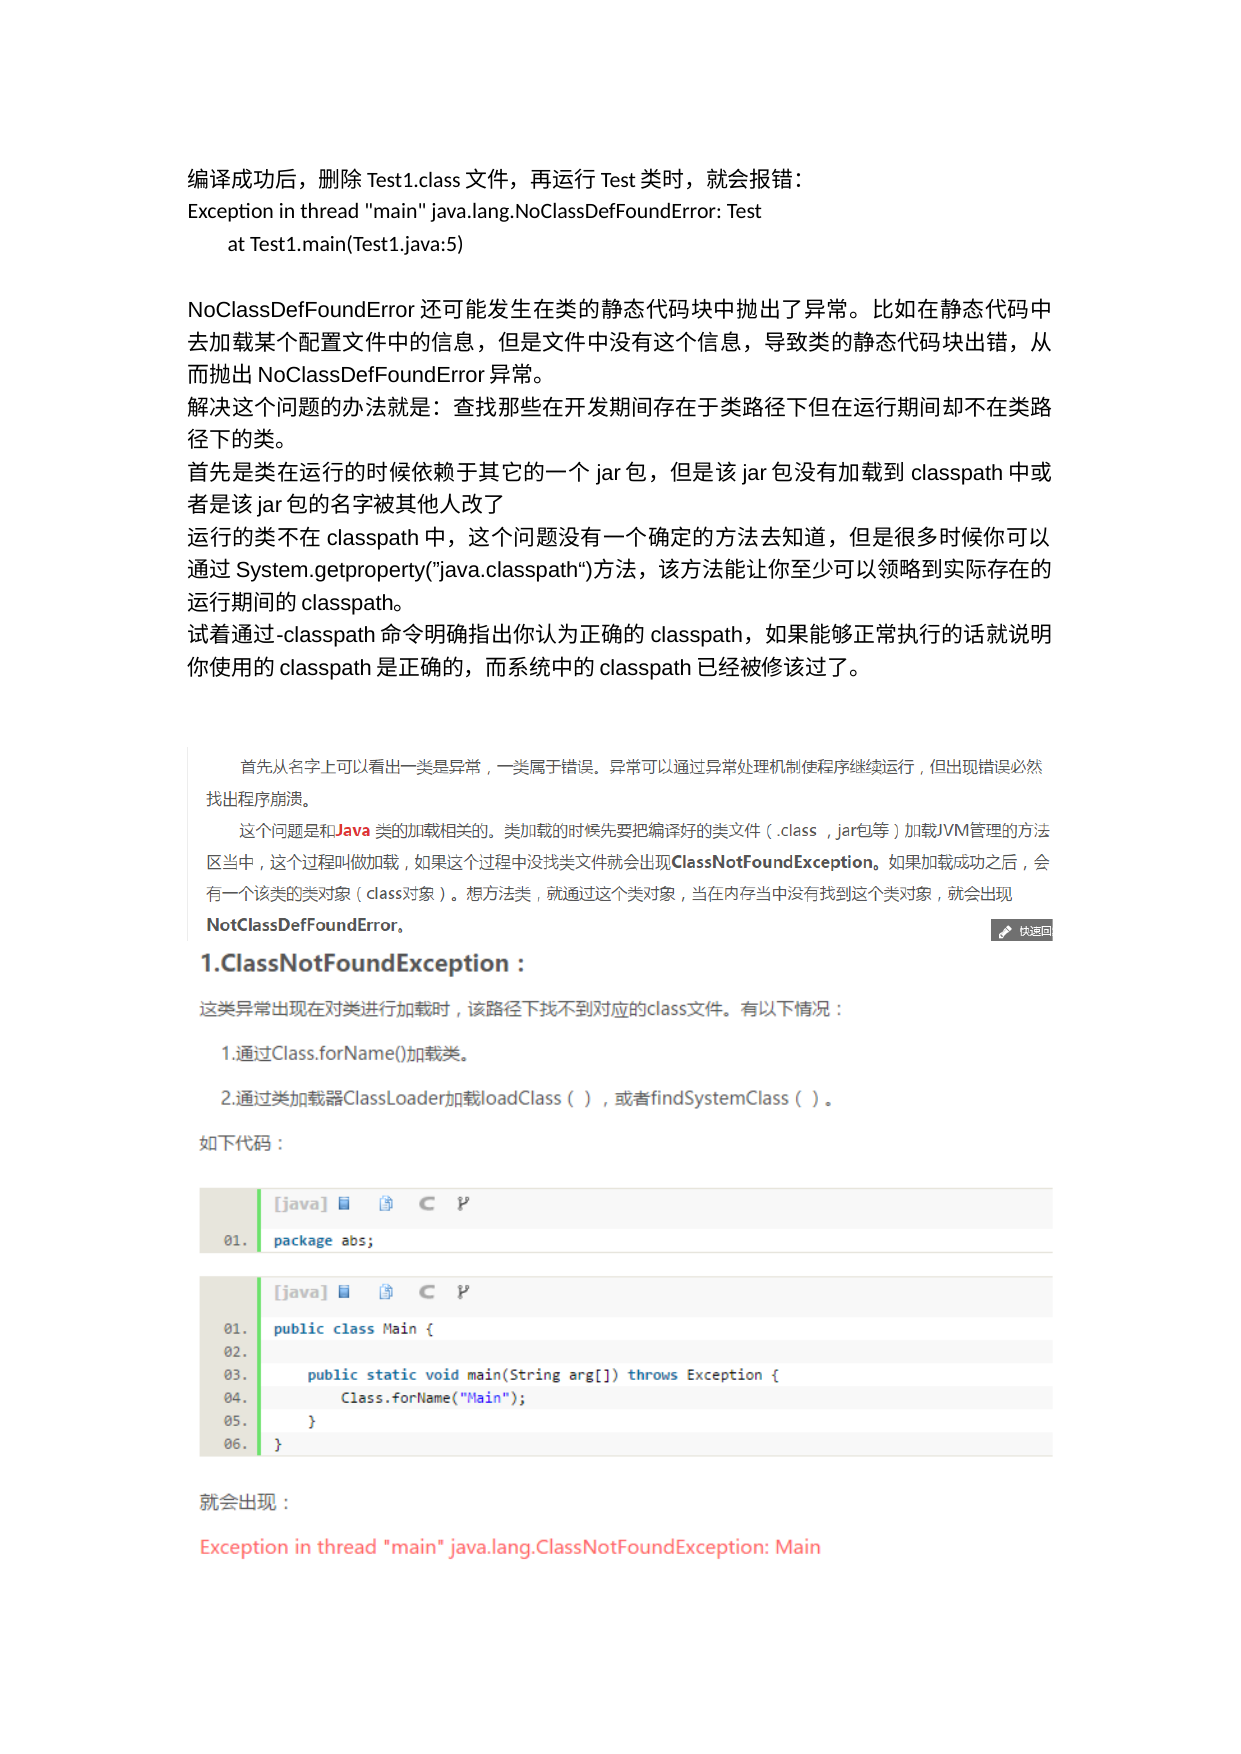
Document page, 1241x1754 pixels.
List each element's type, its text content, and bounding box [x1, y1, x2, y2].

text 编译成功后，删除Test1.class文件，再运行Test类时，就会报错： Exception in thread "main" java.lang.NoClassDefFoundError: Test at Test1.main(Test1.java:5) [187, 162, 1053, 292]
picture [187, 942, 1053, 1577]
text 解决这个问题的办法就是：查找那些在开发期间存在于类路径下但在运行期间却不在类路径下的类。 [187, 389, 1053, 454]
text NoClassDefFoundError还可能发生在类的静态代码块中抛出了异常。比如在静态代码中去加载某个配置文件中的信息，但是文件中没有这个信息，导致类的静态代码块出错，从而抛出NoClassDefFoundError异常。 [187, 292, 1053, 389]
text 首先是类在运行的时候依赖于其它的一个jar包，但是该jar包没有加载到classpath中或者是该jar包的名字被其他人改了 [187, 454, 1053, 519]
text 运行的类不在classpath中，这个问题没有一个确定的方法去知道，但是很多时候你可以通过System.getproperty(”java.classpath“)方法，该方法能让你至少可以领略到实际存在的运行期间的classpath。 [187, 519, 1053, 617]
picture [187, 747, 1053, 941]
text 试着通过-classpath命令明确指出你认为正确的classpath，如果能够正常执行的话就说明你使用的classpath是正确的，而系统中的classpath已经被修该过了。 [187, 617, 1053, 682]
